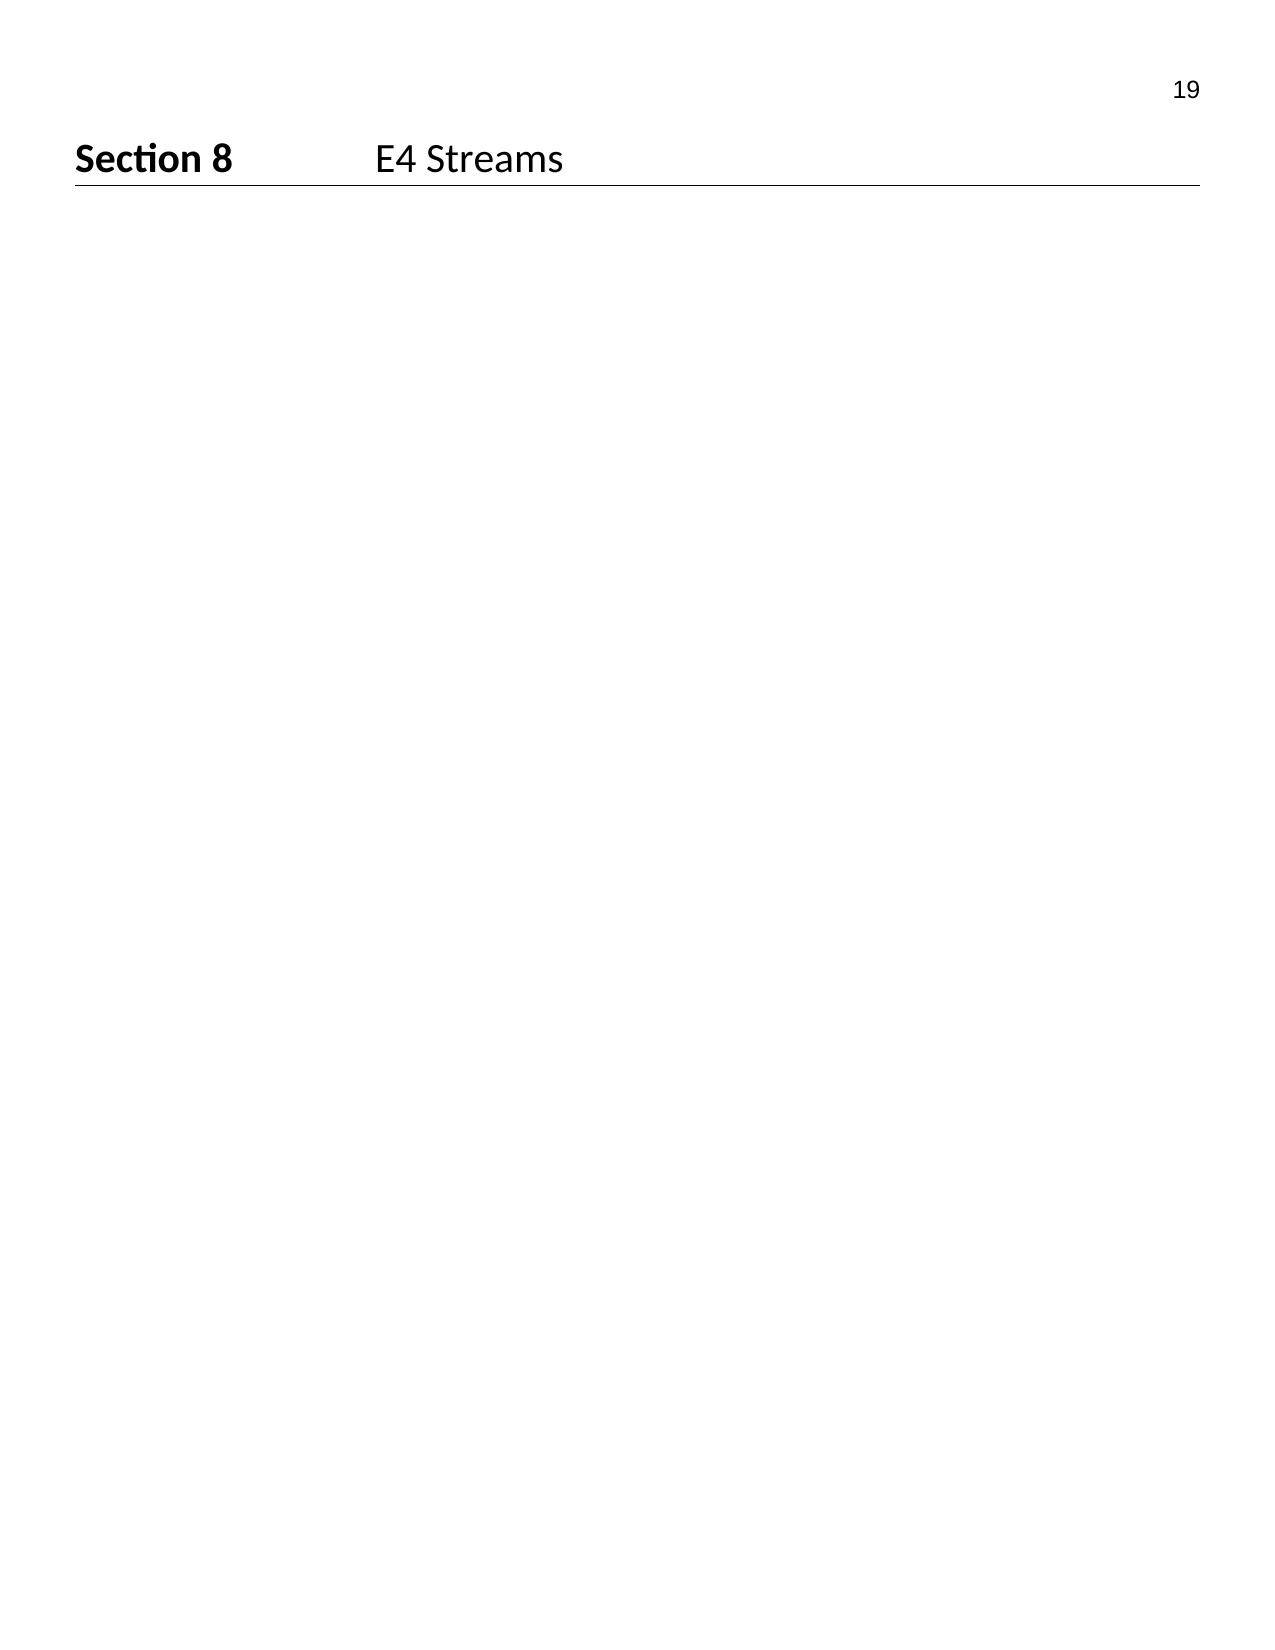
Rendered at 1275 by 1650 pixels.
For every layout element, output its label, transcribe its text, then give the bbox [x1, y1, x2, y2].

text Section 8 E4 Streams [75, 132, 1200, 185]
